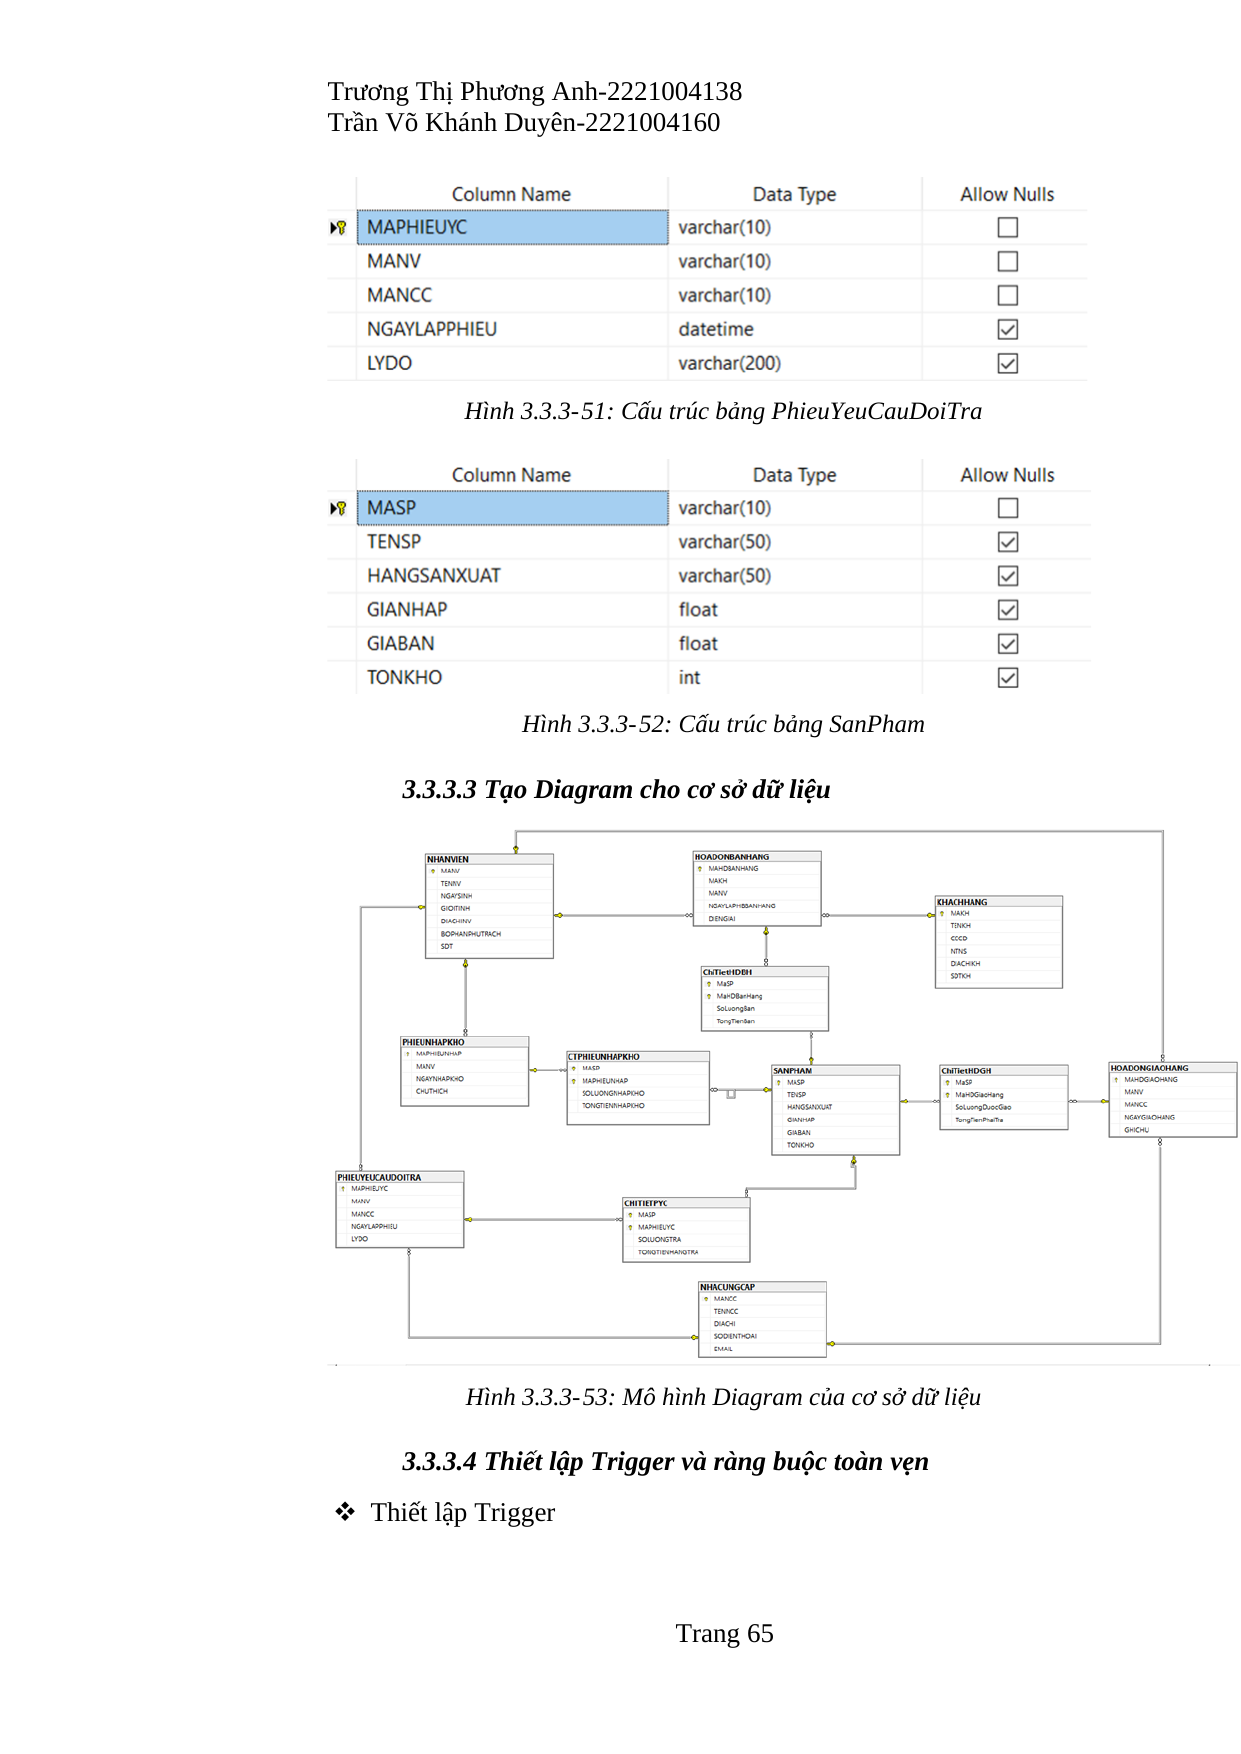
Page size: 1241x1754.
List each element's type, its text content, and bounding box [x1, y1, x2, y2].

subtitle Tạo Diagram cho cơ sở dữ liệu [327, 773, 1122, 804]
picture [327, 177, 1088, 381]
picture [327, 459, 1092, 694]
picture [327, 824, 1241, 1366]
subtitle Thiết lập Trigger và ràng buộc toàn vẹn [327, 1446, 1122, 1477]
list Thiết lập Trigger [333, 1496, 1122, 1528]
